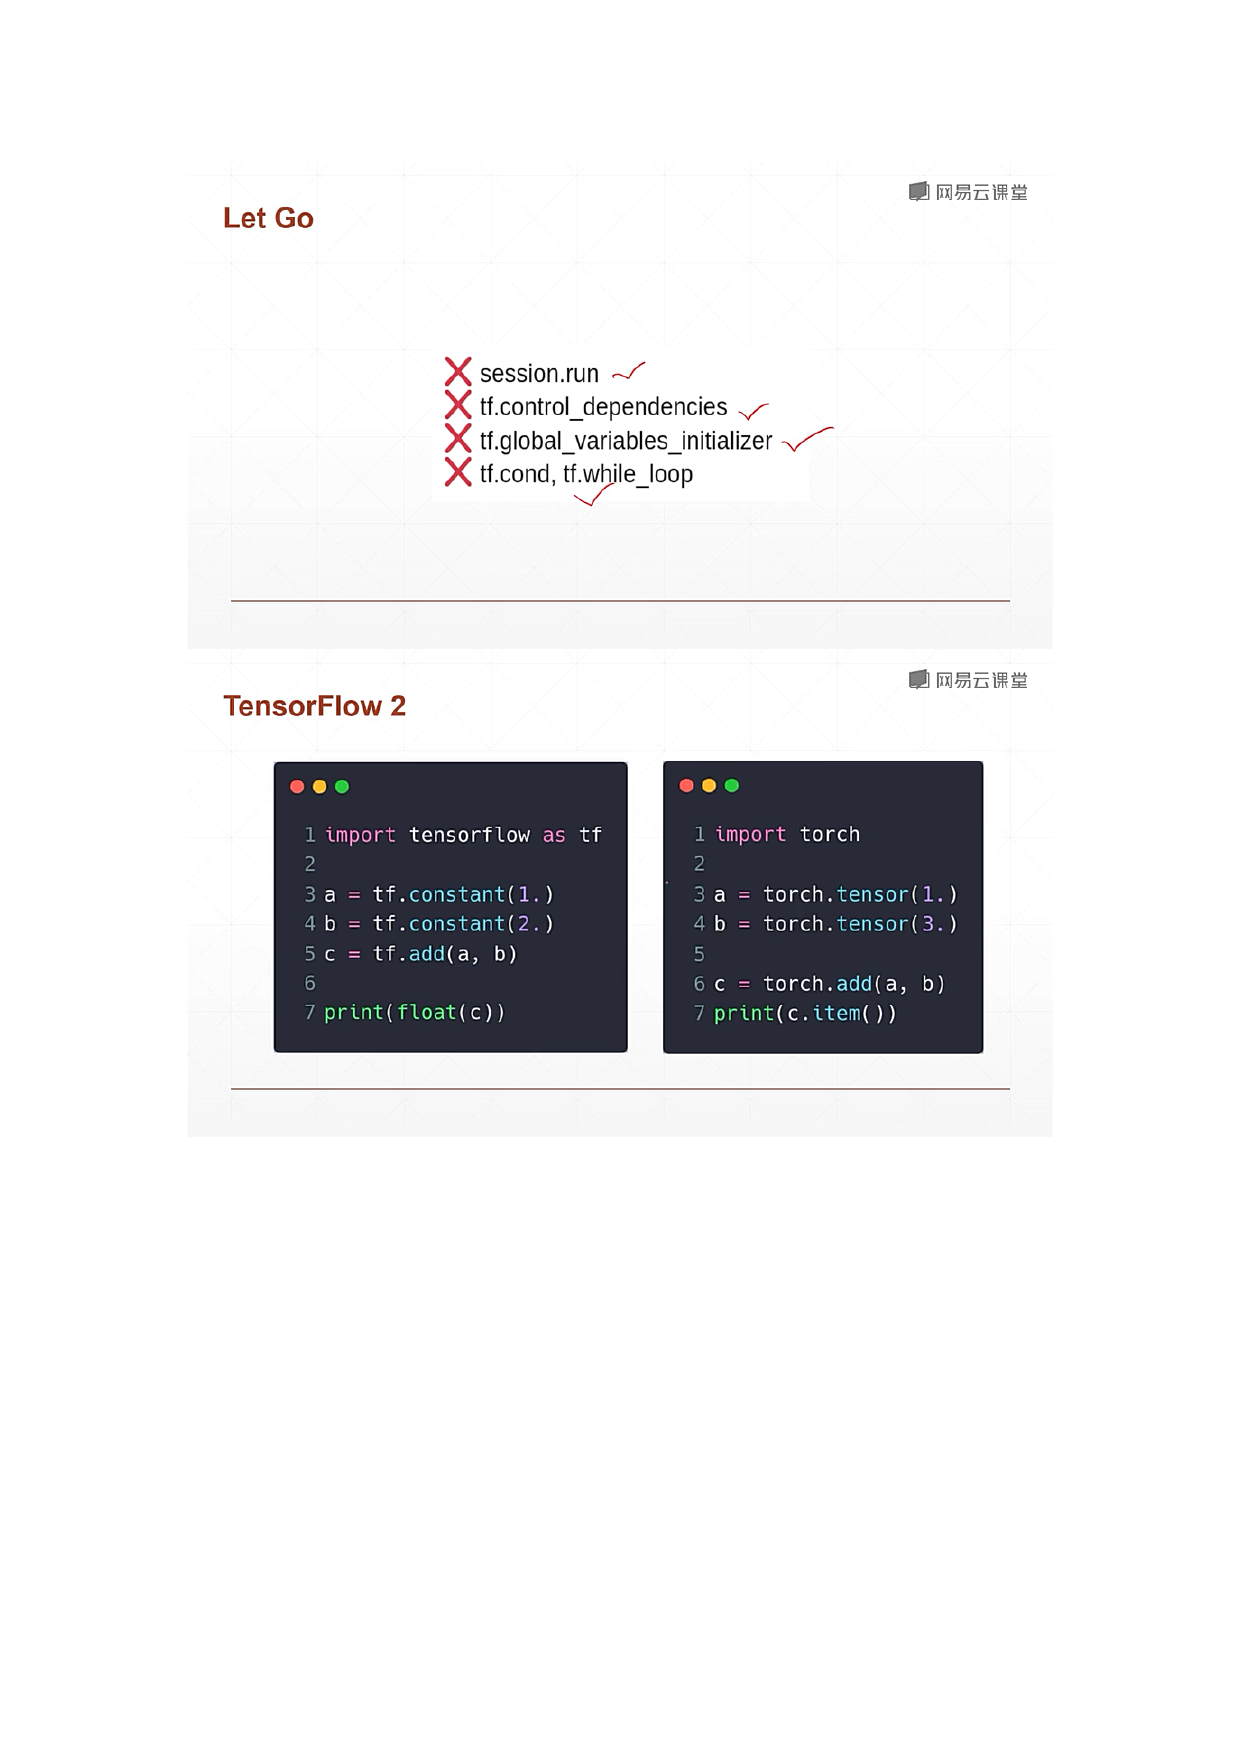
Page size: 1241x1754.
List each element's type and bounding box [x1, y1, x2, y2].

picture [187, 162, 1053, 1137]
